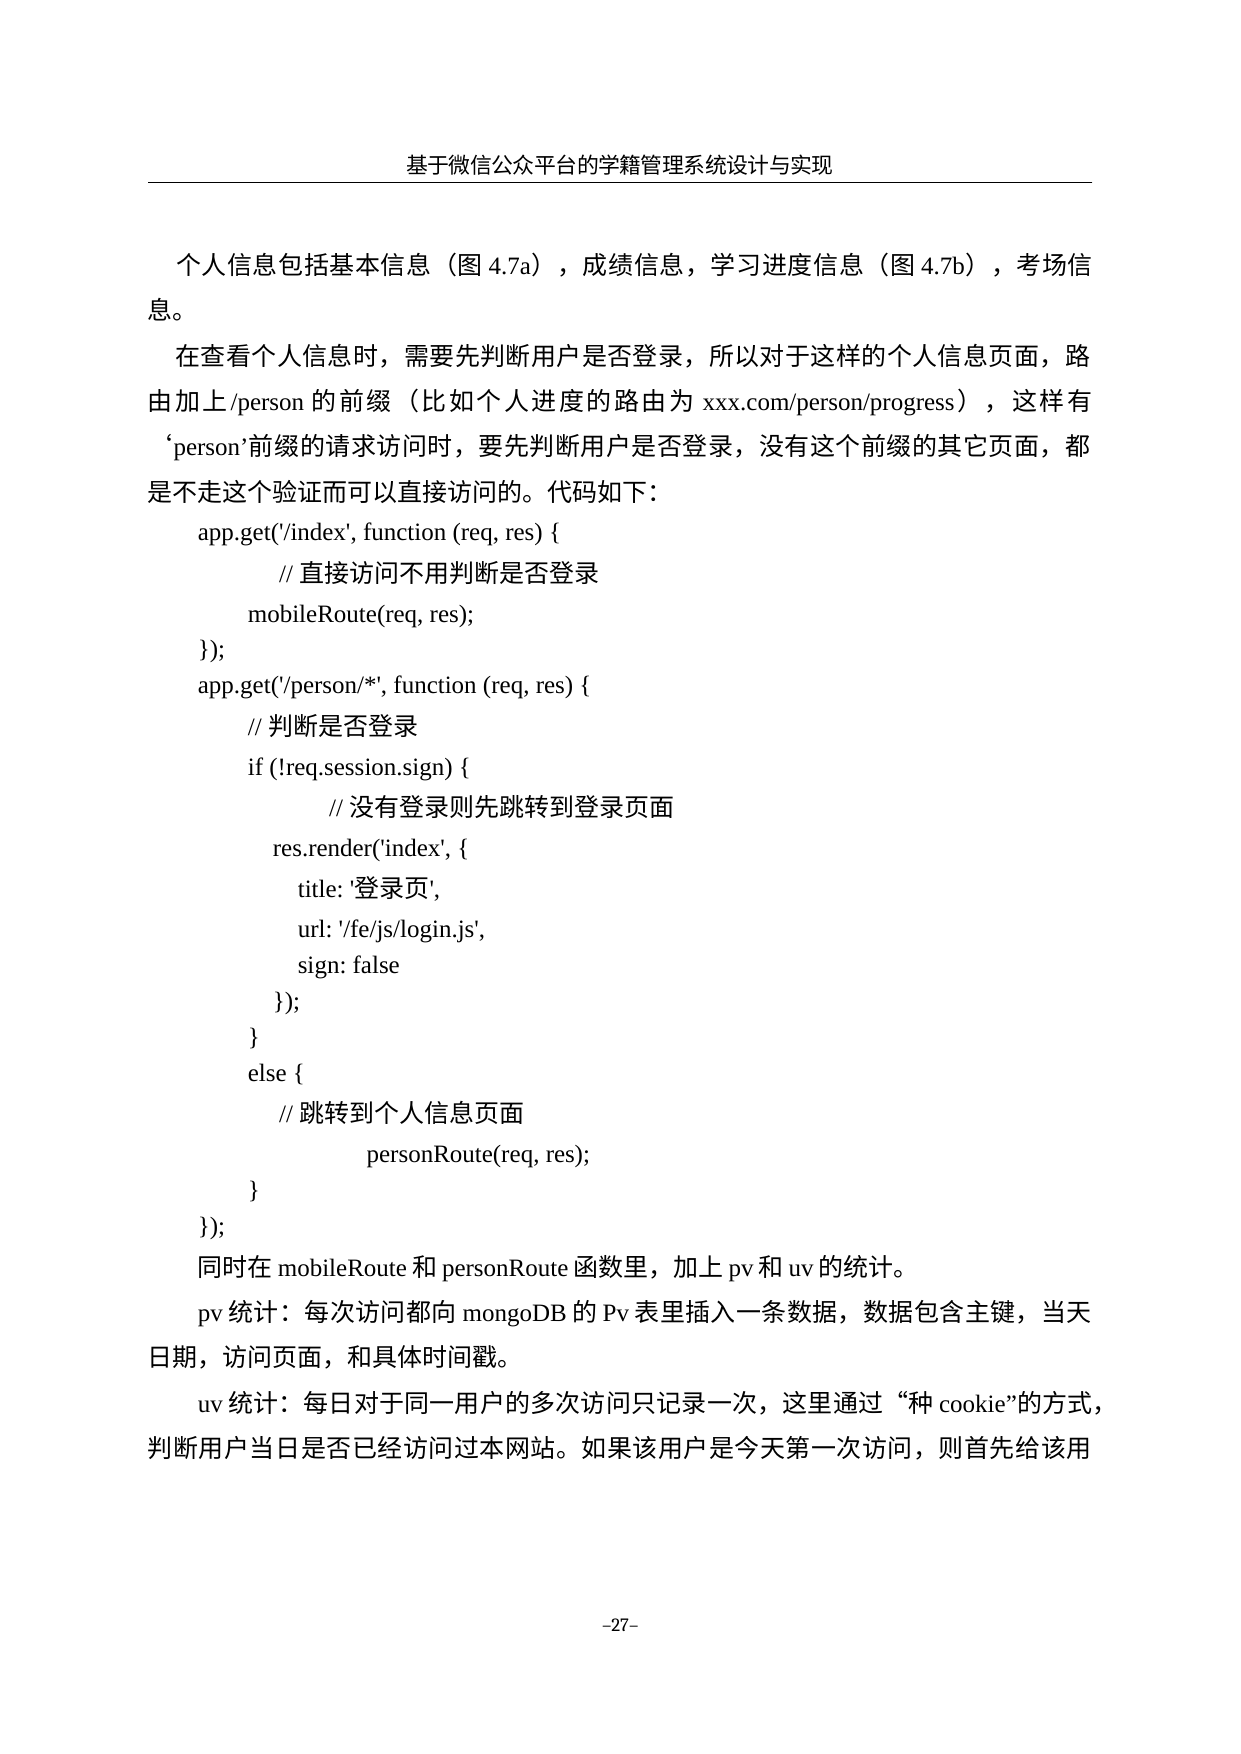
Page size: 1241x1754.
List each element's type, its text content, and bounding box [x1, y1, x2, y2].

text app.get('/person/*', function (req, res) { [148, 671, 1092, 699]
text } [148, 1175, 1092, 1204]
text } [148, 1022, 1092, 1051]
text // 没有登录则先跳转到登录页面 [148, 788, 1092, 824]
text personRoute(req, res); [148, 1139, 1092, 1168]
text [148, 1383, 1092, 1464]
text }); [148, 1211, 1092, 1240]
text 个人信息包括基本信息（图4.7a），成绩信息，学习进度信息（图4.7b），考场信息。 [148, 246, 1092, 327]
text url: '/fe/js/login.js', [148, 914, 1092, 943]
text // 跳转到个人信息页面 [148, 1094, 1092, 1130]
text }); [148, 634, 1092, 663]
text 同时在mobileRoute和personRoute函数里，加上pv和uv的统计。 [148, 1247, 1092, 1283]
text // 判断是否登录 [148, 706, 1092, 743]
text 在查看个人信息时，需要先判断用户是否登录，所以对于这样的个人信息页面，路由加上/person的前缀（比如个人进度的路由为xxx.com/person/progress），这样有‘person’前缀的请求访问时，要先判断用户是否登录，没有这个前缀的其它页面，都是不走这个验证而可以直接访问的。代码如下： [148, 336, 1092, 508]
text // 直接访问不用判断是否登录 [148, 553, 1092, 589]
text else { [148, 1058, 1092, 1087]
text mobileRoute(req, res); [148, 599, 1092, 627]
text sign: false [148, 950, 1092, 979]
text if (!req.session.sign) { [148, 752, 1092, 781]
text }); [148, 986, 1092, 1015]
text res.render('index', { [148, 833, 1092, 862]
text pv统计：每次访问都向mongoDB的Pv表里插入一条数据，数据包含主键，当天日期，访问页面，和具体时间戳。 [148, 1292, 1092, 1374]
text app.get('/index', function (req, res) { [148, 517, 1092, 546]
text title: '登录页', [148, 869, 1092, 905]
